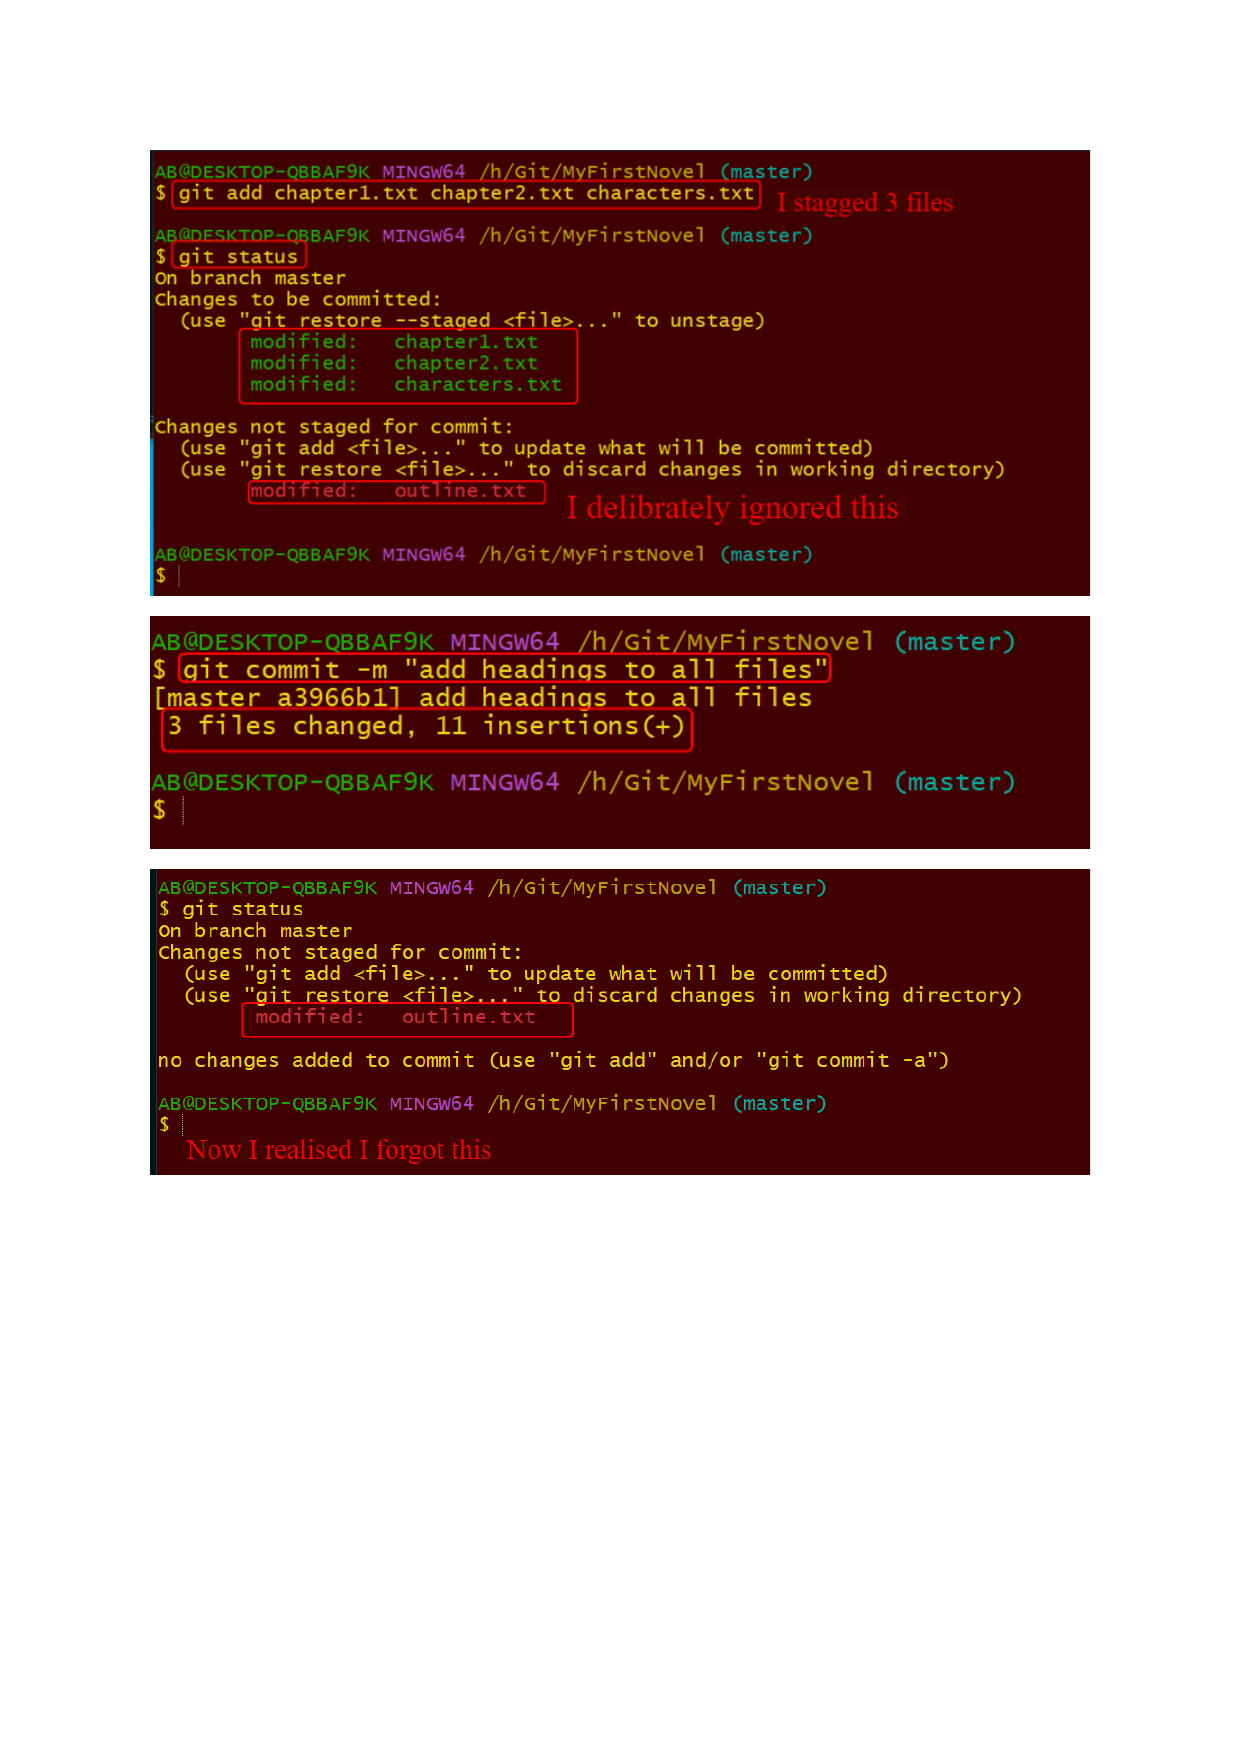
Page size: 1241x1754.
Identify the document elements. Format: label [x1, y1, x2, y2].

picture [150, 150, 1091, 596]
picture [150, 616, 1091, 849]
picture [150, 869, 1091, 1175]
